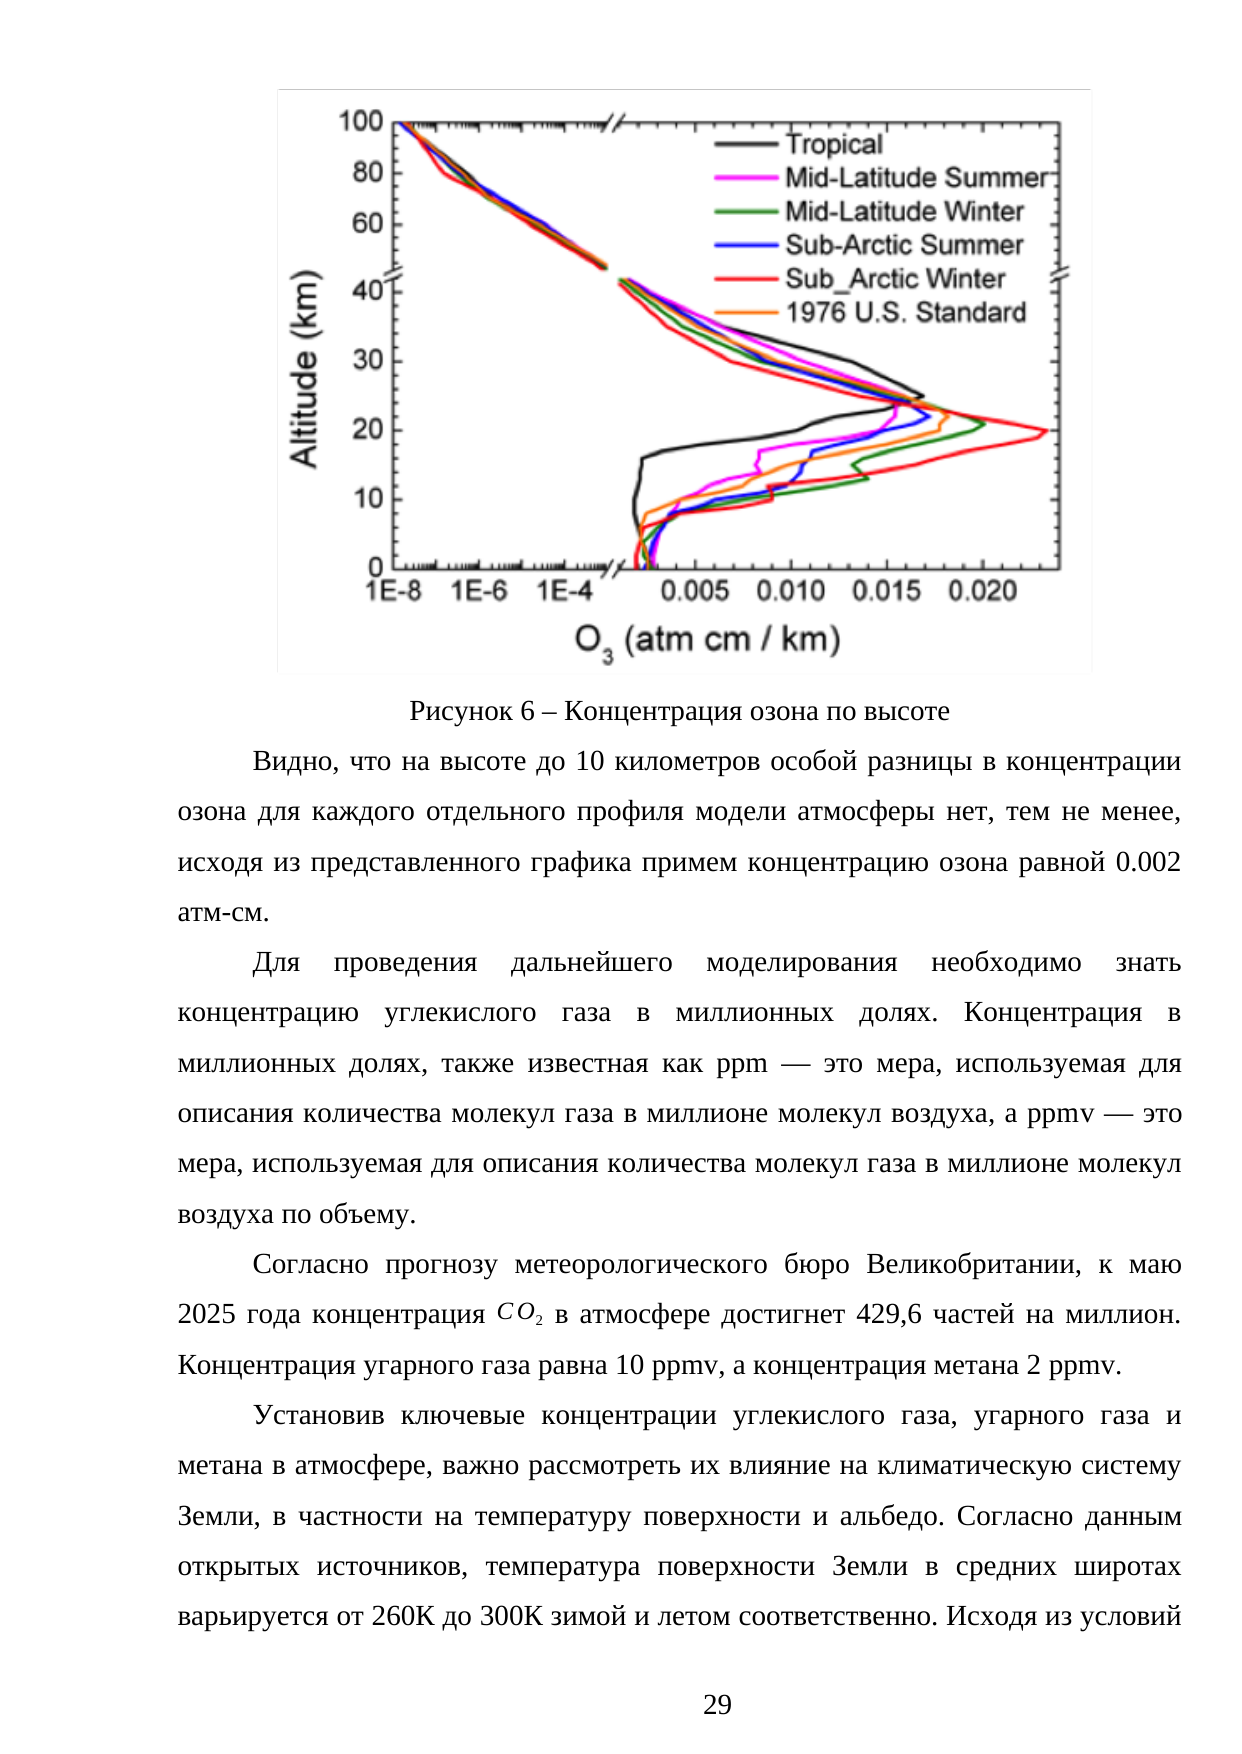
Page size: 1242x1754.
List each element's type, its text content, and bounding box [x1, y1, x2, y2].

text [177, 1397, 1183, 1632]
text Рисунок 6 – Концентрация озона по высоте [177, 693, 1183, 726]
picture [266, 88, 1094, 676]
text Видно, что на высоте до 10 километров особой разницы в концентрации озона для каждого отдельного профиля модели атмосферы нет, тем не менее, исходя из представленного графика примем концентрацию озона равной 0.002 атм-см. [177, 743, 1183, 927]
text Для проведения дальнейшего моделирования необходимо знать концентрацию углекислого газа в миллионных долях. Концентрация в миллионных долях, также известная как ppm — это мера, используемая для описания количества молекул газа в миллионе молекул воздуха, а ppmv — это мера, используемая для описания количества молекул газа в миллионе молекул воздуха по объему. [177, 944, 1183, 1229]
text Согласно прогнозу метеорологического бюро Великобритании, к маю 2025 года концентрация в атмосфере достигнет 429,6 частей на миллион. Концентрация угарного газа равна 10 ppmv, а концентрация метана 2 ppmv. [177, 1246, 1183, 1380]
